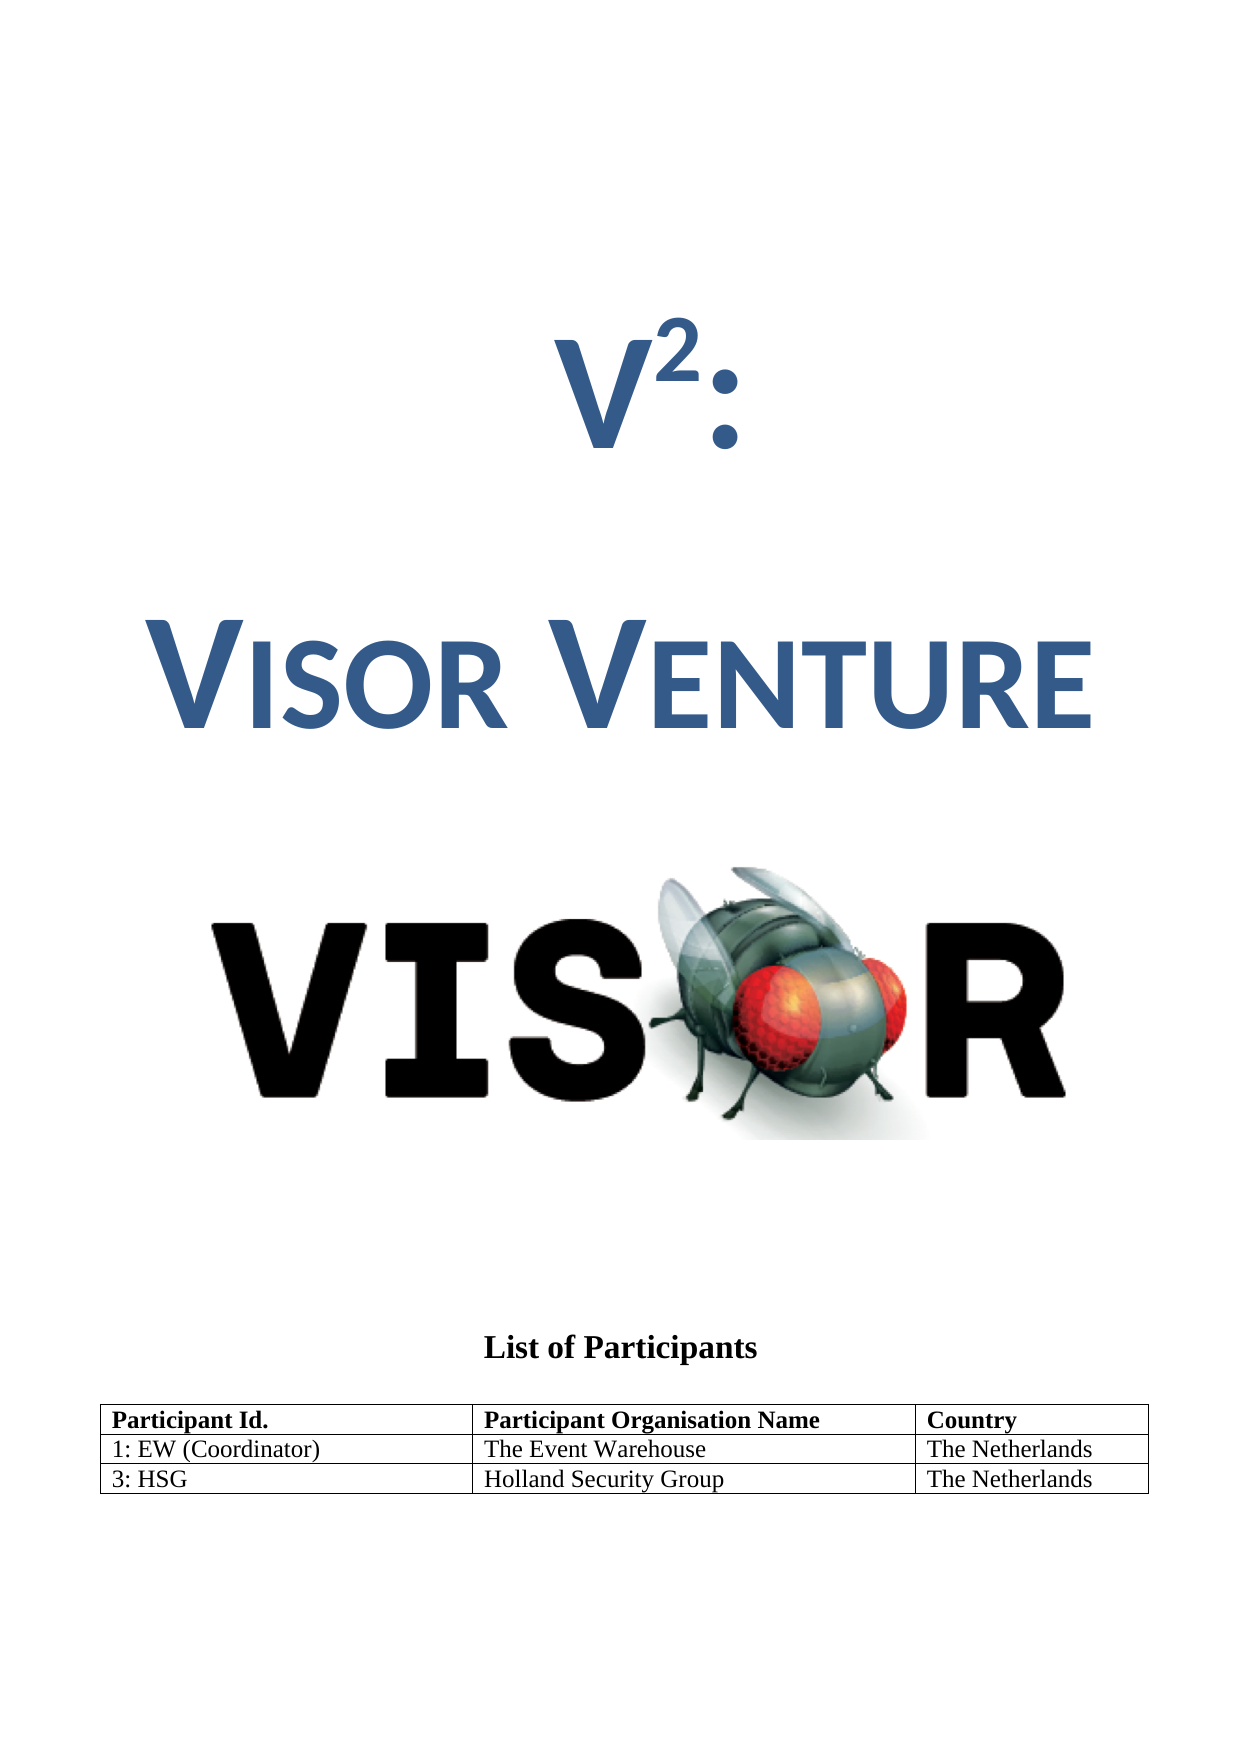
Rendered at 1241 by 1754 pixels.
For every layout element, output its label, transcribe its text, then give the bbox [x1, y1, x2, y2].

table_cell 1: EW (Coordinator) [101, 1435, 472, 1463]
table_cell The Netherlands [916, 1435, 1148, 1463]
table_cell The Event Warehouse [473, 1435, 915, 1463]
table_cell The Netherlands [916, 1464, 1148, 1493]
subtitle V2: [89, 186, 1152, 517]
subtitle Visor Venture [89, 567, 1152, 770]
text List of Participants [89, 1327, 1152, 1365]
picture [88, 770, 1153, 1289]
table_header Participant Organisation Name [473, 1405, 915, 1433]
table_cell 3: HSG [101, 1464, 472, 1493]
table_header Participant Id. [101, 1405, 472, 1433]
table_cell Holland Security Group [473, 1464, 915, 1493]
table_header Country [916, 1405, 1148, 1433]
